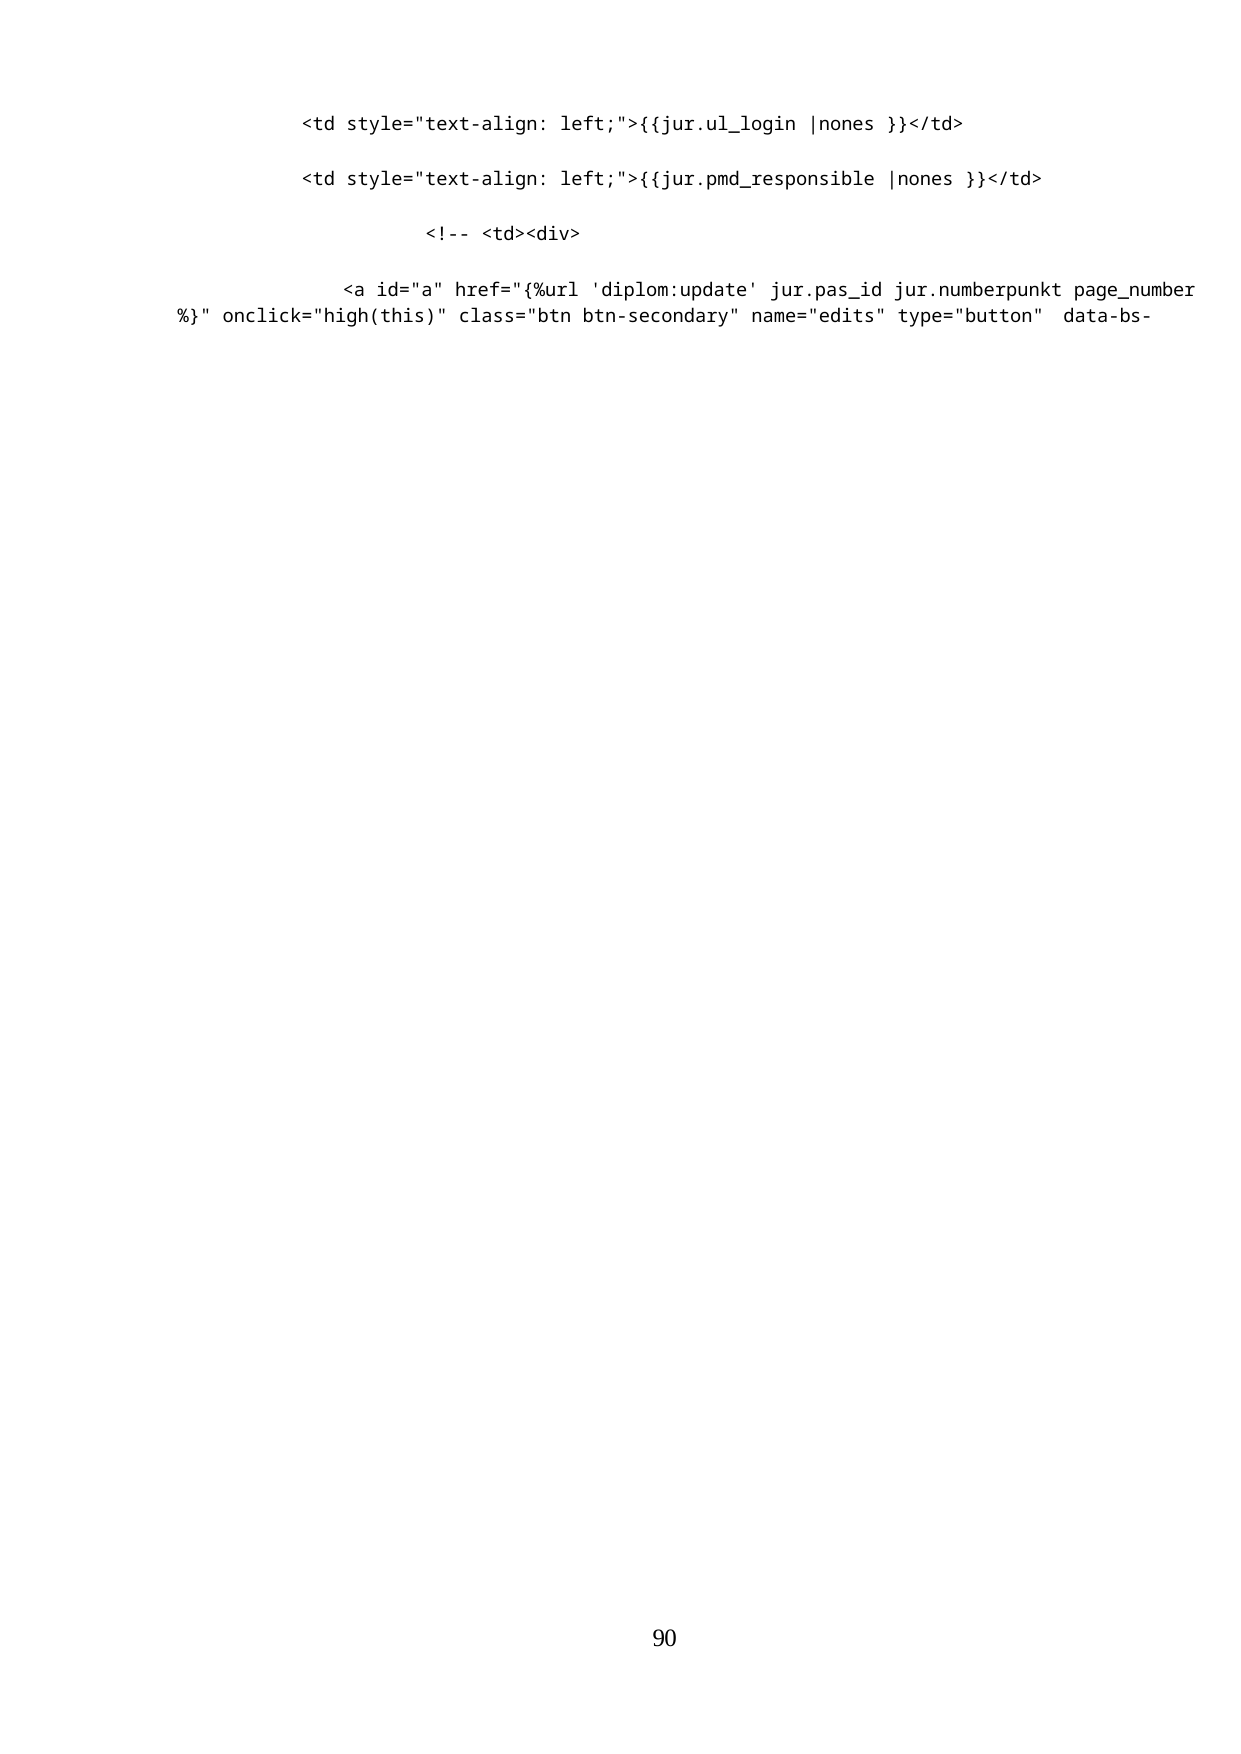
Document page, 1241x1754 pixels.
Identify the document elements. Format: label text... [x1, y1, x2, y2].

text <td style="text-align: left;">{{jur.ul_login |nones }}</td> [301, 110, 1240, 136]
text <td style="text-align: left;">{{jur.pmd_responsible |nones }}</td> [301, 166, 1240, 191]
text <a id="a" href="{%url 'diplom:update' jur.pas_id jur.numberpunkt page_number [342, 276, 1240, 301]
text %}" onclick="high(this)" class="btn btn-secondary" name="edits" type="button" data-bs- [177, 302, 1240, 328]
text <!-- <td><div> [425, 221, 1240, 246]
